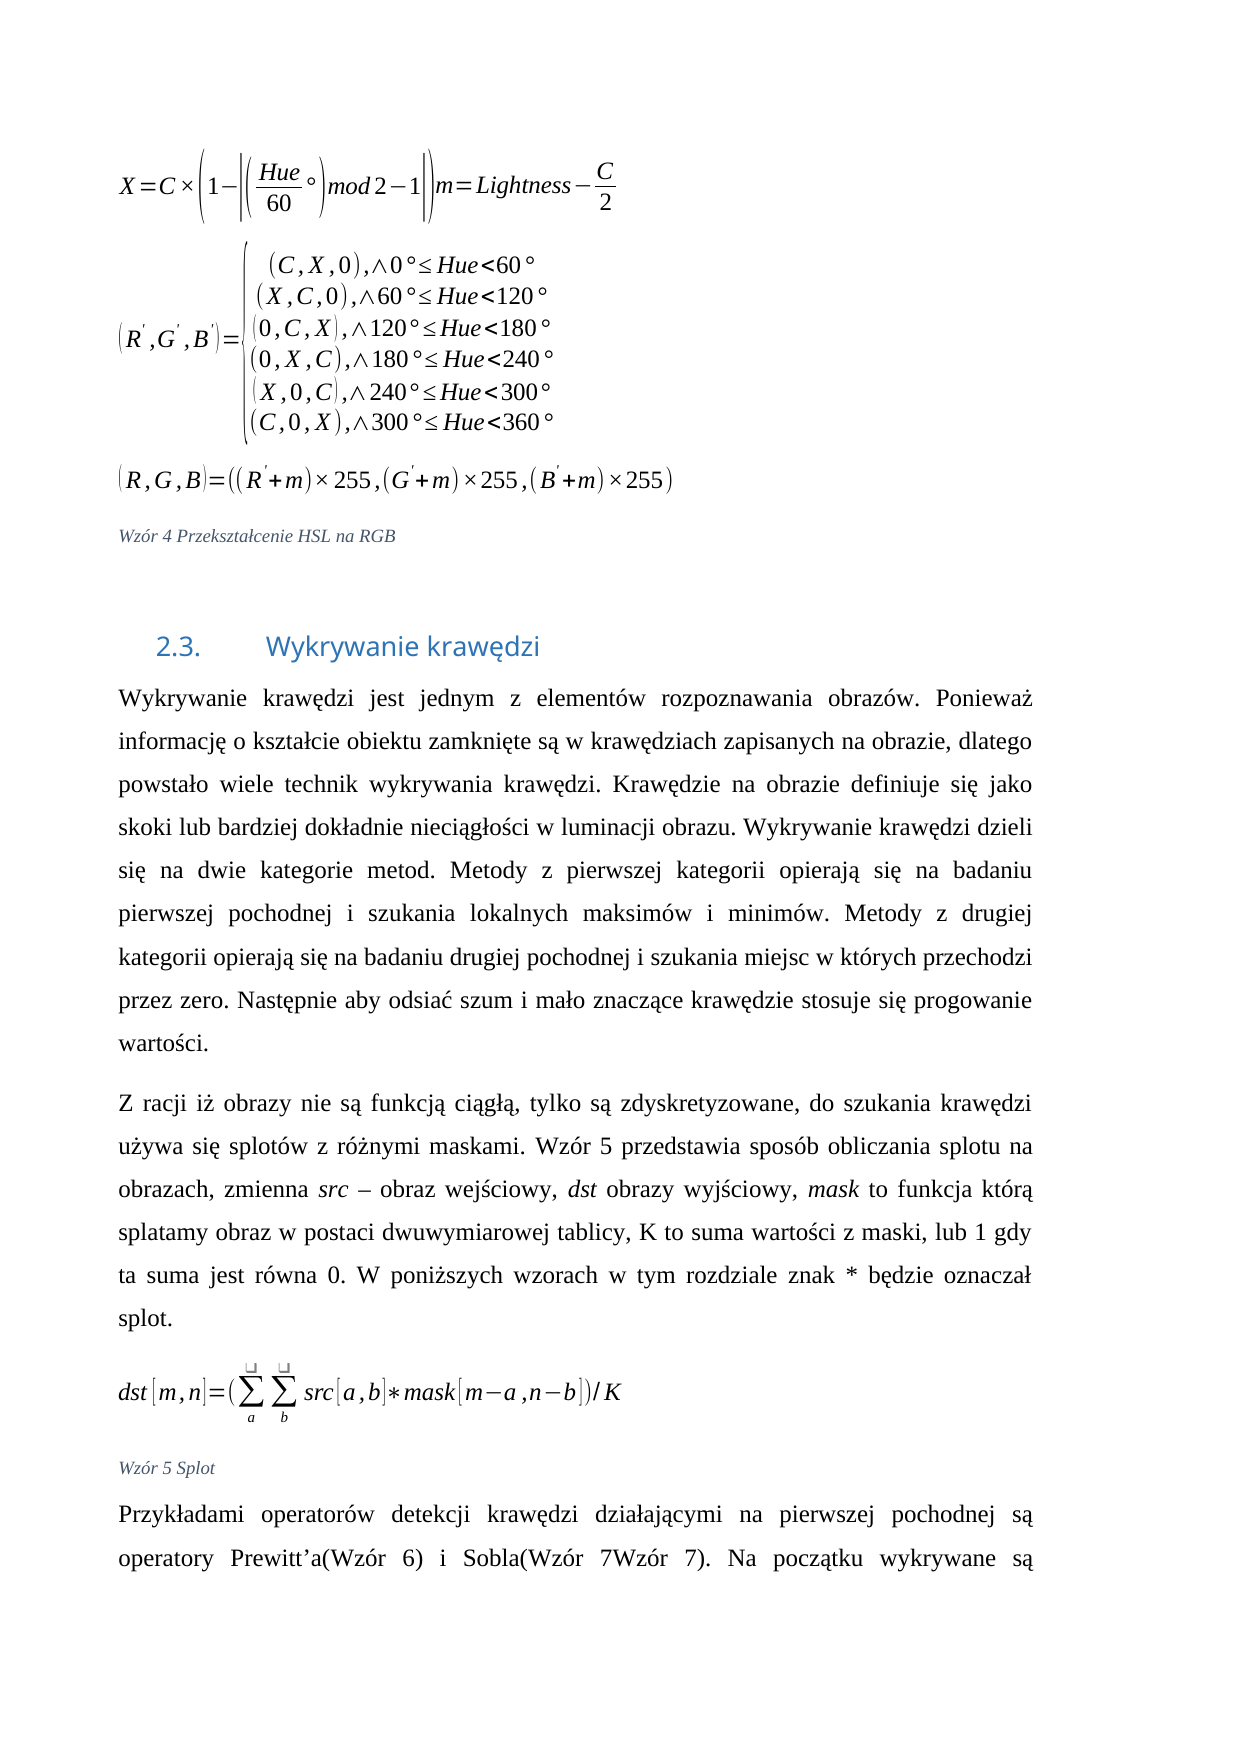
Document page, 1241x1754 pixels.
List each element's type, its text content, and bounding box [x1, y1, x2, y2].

subtitle Wykrywanie krawędzi [156, 627, 1033, 664]
text Wzór 5 Splot [118, 1457, 1033, 1479]
text Z racji iż obrazy nie są funkcją ciągłą, tylko są zdyskretyzowane, do szukania krawędzi używa się splotów z różnymi maskami. Wzór 5 przedstawia sposób obliczania splotu na obrazach, zmienna src – obraz wejściowy, dst obrazy wyjściowy, mask to funkcja którą splatamy obraz w postaci dwuwymiarowej tablicy, K to suma wartości z maski, lub 1 gdy ta suma jest równa 0. W poniższych wzorach w tym rozdziale znak * będzie oznaczał splot. [118, 1088, 1033, 1332]
text Wzór 4 Przekształcenie HSL na RGB [118, 525, 1033, 547]
text Wykrywanie krawędzi jest jednym z elementów rozpoznawania obrazów. Ponieważ informację o kształcie obiektu zamknięte są w krawędziach zapisanych na obrazie, dlatego powstało wiele technik wykrywania krawędzi. Krawędzie na obrazie definiuje się jako skoki lub bardziej dokładnie nieciągłości w luminacji obrazu. Wykrywanie krawędzi dzieli się na dwie kategorie metod. Metody z pierwszej kategorii opierają się na badaniu pierwszej pochodnej i szukania lokalnych maksimów i minimów. Metody z drugiej kategorii opierają się na badaniu drugiej pochodnej i szukania miejsc w których przechodzi przez zero. Następnie aby odsiać szum i mało znaczące krawędzie stosuje się progowanie wartości. [118, 683, 1033, 1057]
